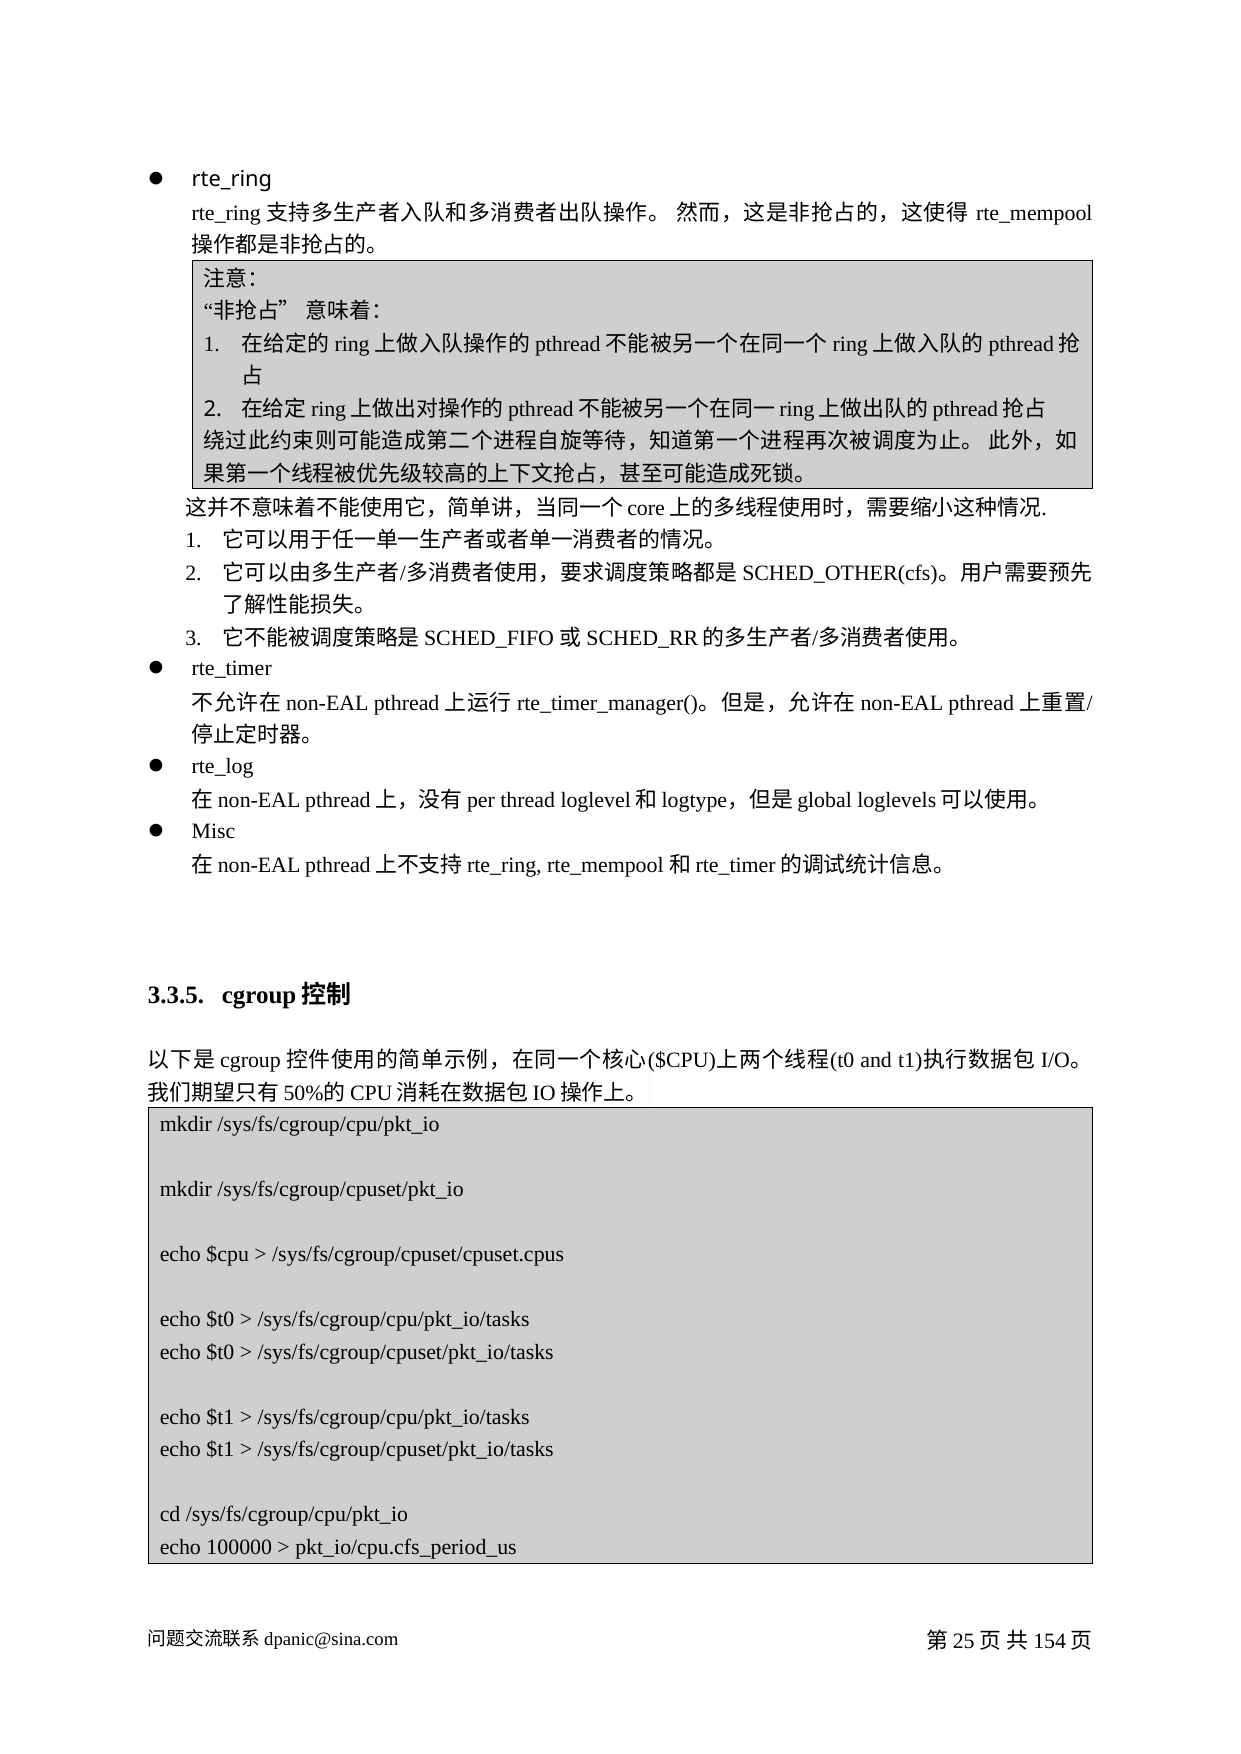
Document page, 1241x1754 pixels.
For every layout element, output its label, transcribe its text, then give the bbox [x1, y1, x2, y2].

list rte_timer [148, 652, 1092, 684]
list rte_ring [148, 162, 1092, 194]
list rte_ring支持多生产者入队和多消费者出队操作。 然而，这是非抢占的，这使得rte_mempool操作都是非抢占的。 [191, 194, 1092, 259]
table_header 注意： “非抢占” 意味着： 在给定的ring上做入队操作的pthread不能被另一个在同一个ring上做入队的pthread抢占 在给定ring上做出对操作的pthread不能被另一个在同一ring上做出队的pthread抢占 绕过此约束则可能造成第二个进程自旋等待，知道第一个进程再次被调度为止。 此外，如果第一个线程被优先级较高的上下文抢占，甚至可能造成死锁。 [193, 261, 1092, 488]
list 它可以用于任一单一生产者或者单一消费者的情况。 [185, 522, 1092, 554]
list rte_log [148, 749, 1092, 782]
list 不允许在non-EAL pthread上运行 rte_timer_manager()。但是，允许在non-EAL pthread上重置/停止定时器。 [191, 684, 1092, 749]
subtitle cgroup控制 [148, 960, 1092, 1025]
list 在non-EAL pthread上，没有per thread loglevel和logtype，但是global loglevels可以使用。 [191, 782, 1092, 814]
list Misc [148, 814, 1092, 847]
list 在non-EAL pthread上不支持rte_ring, rte_mempool 和rte_timer的调试统计信息。 [191, 847, 1092, 879]
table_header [149, 1108, 1092, 1563]
text 这并不意味着不能使用它，简单讲，当同一个core上的多线程使用时，需要缩小这种情况. [148, 489, 1092, 522]
list 它可以由多生产者/多消费者使用，要求调度策略都是SCHED_OTHER(cfs)。用户需要预先了解性能损失。 [185, 554, 1092, 619]
text 以下是cgroup控件使用的简单示例，在同一个核心($CPU)上两个线程(t0 and t1)执行数据包I/O。 我们期望只有50%的CPU消耗在数据包IO操作上。 [148, 1042, 1092, 1107]
list 它不能被调度策略是SCHED_FIFO 或 SCHED_RR的多生产者/多消费者使用。 [185, 619, 1092, 652]
